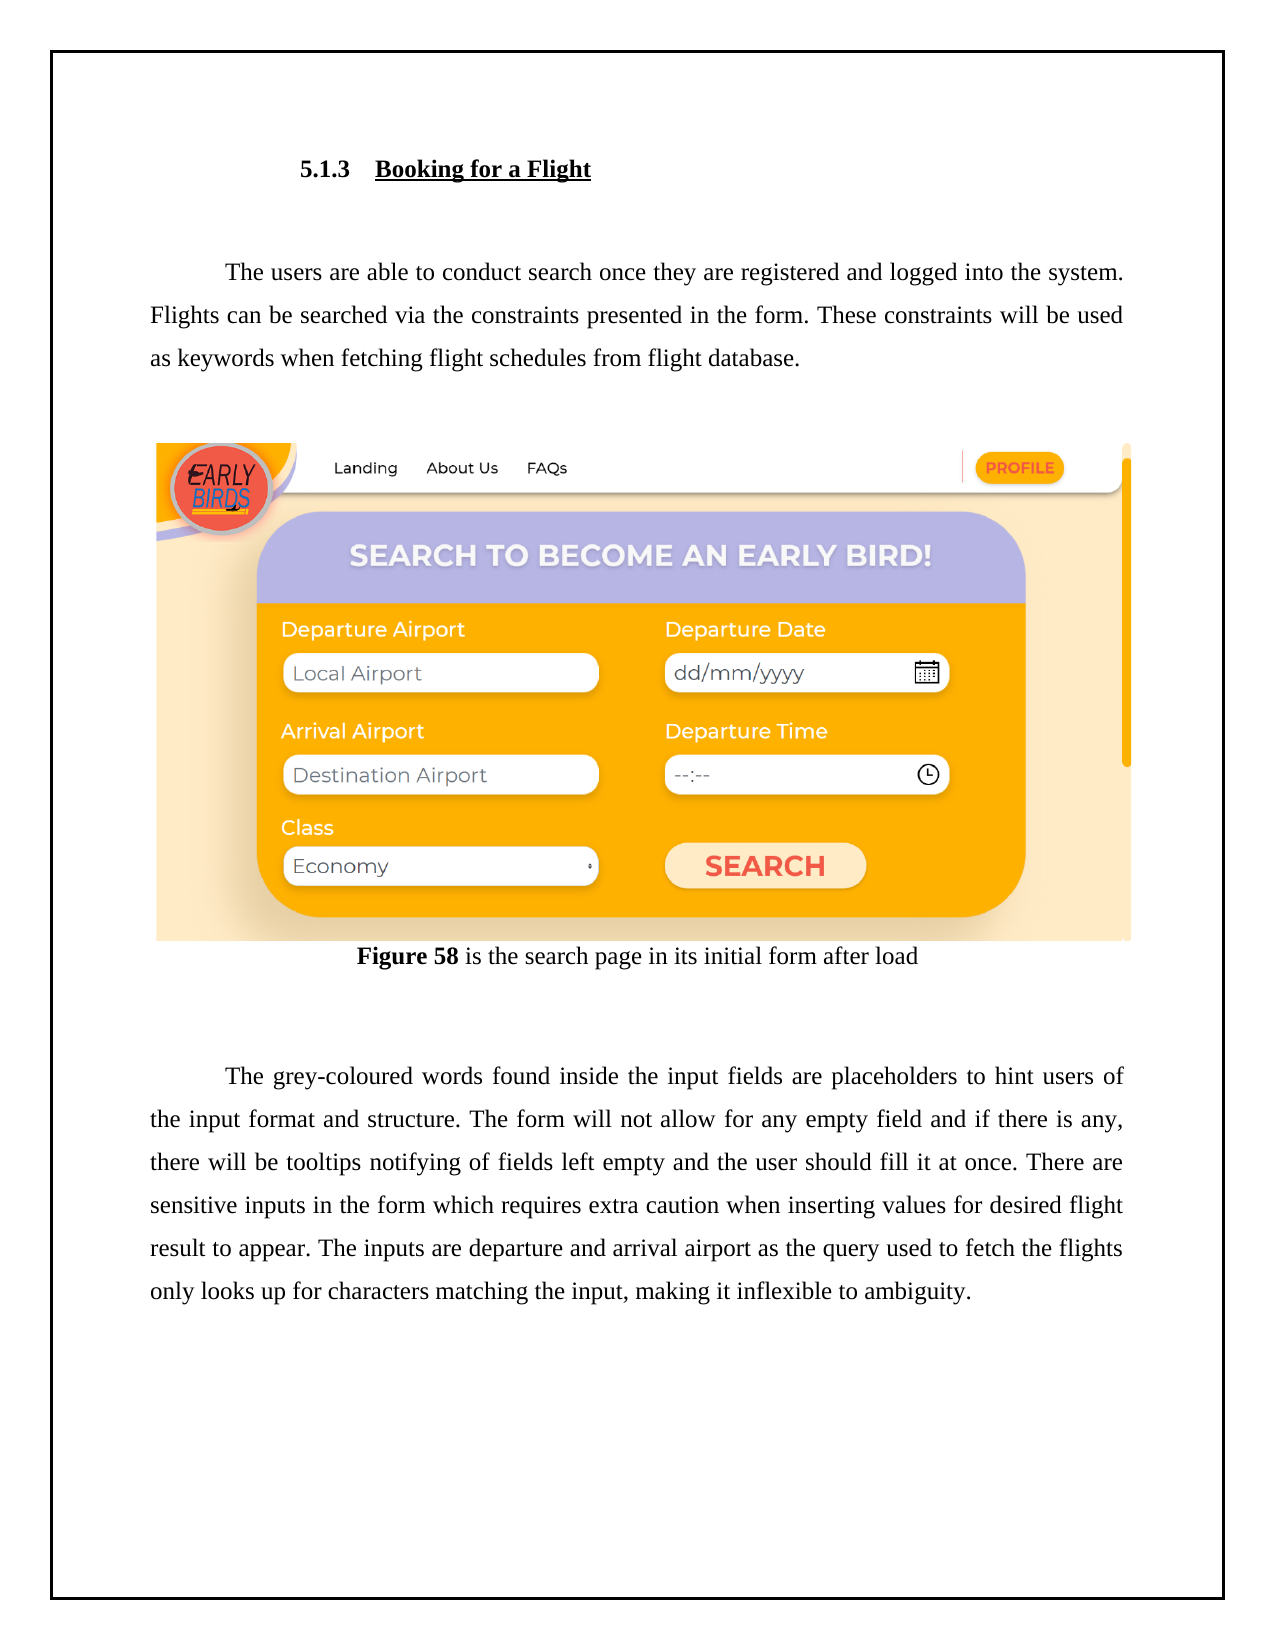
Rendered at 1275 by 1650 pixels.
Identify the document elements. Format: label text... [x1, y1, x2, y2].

text Figure 58 is the search page in its initial form after load [150, 941, 1125, 970]
text The users are able to conduct search once they are registered and logged into the system. Flights can be searched via the constraints presented in the form. These constraints will be used as keywords when fetching flight schedules from flight database. [150, 257, 1125, 372]
picture [156, 443, 1132, 941]
subtitle Booking for a Flight [300, 154, 1125, 183]
text The grey-coloured words found inside the input fields are placeholders to hint users of the input format and structure. The form will not allow for any empty field and if there is any, there will be tooltips notifying of fields left empty and the user should fill it at once. There are sensitive inputs in the form which requires extra caution when inserting values for desired flight result to appear. The inputs are departure and arrival airport as the query used to fetch the flights only looks up for characters matching the input, making it inflexible to ambiguity. [150, 1061, 1125, 1305]
